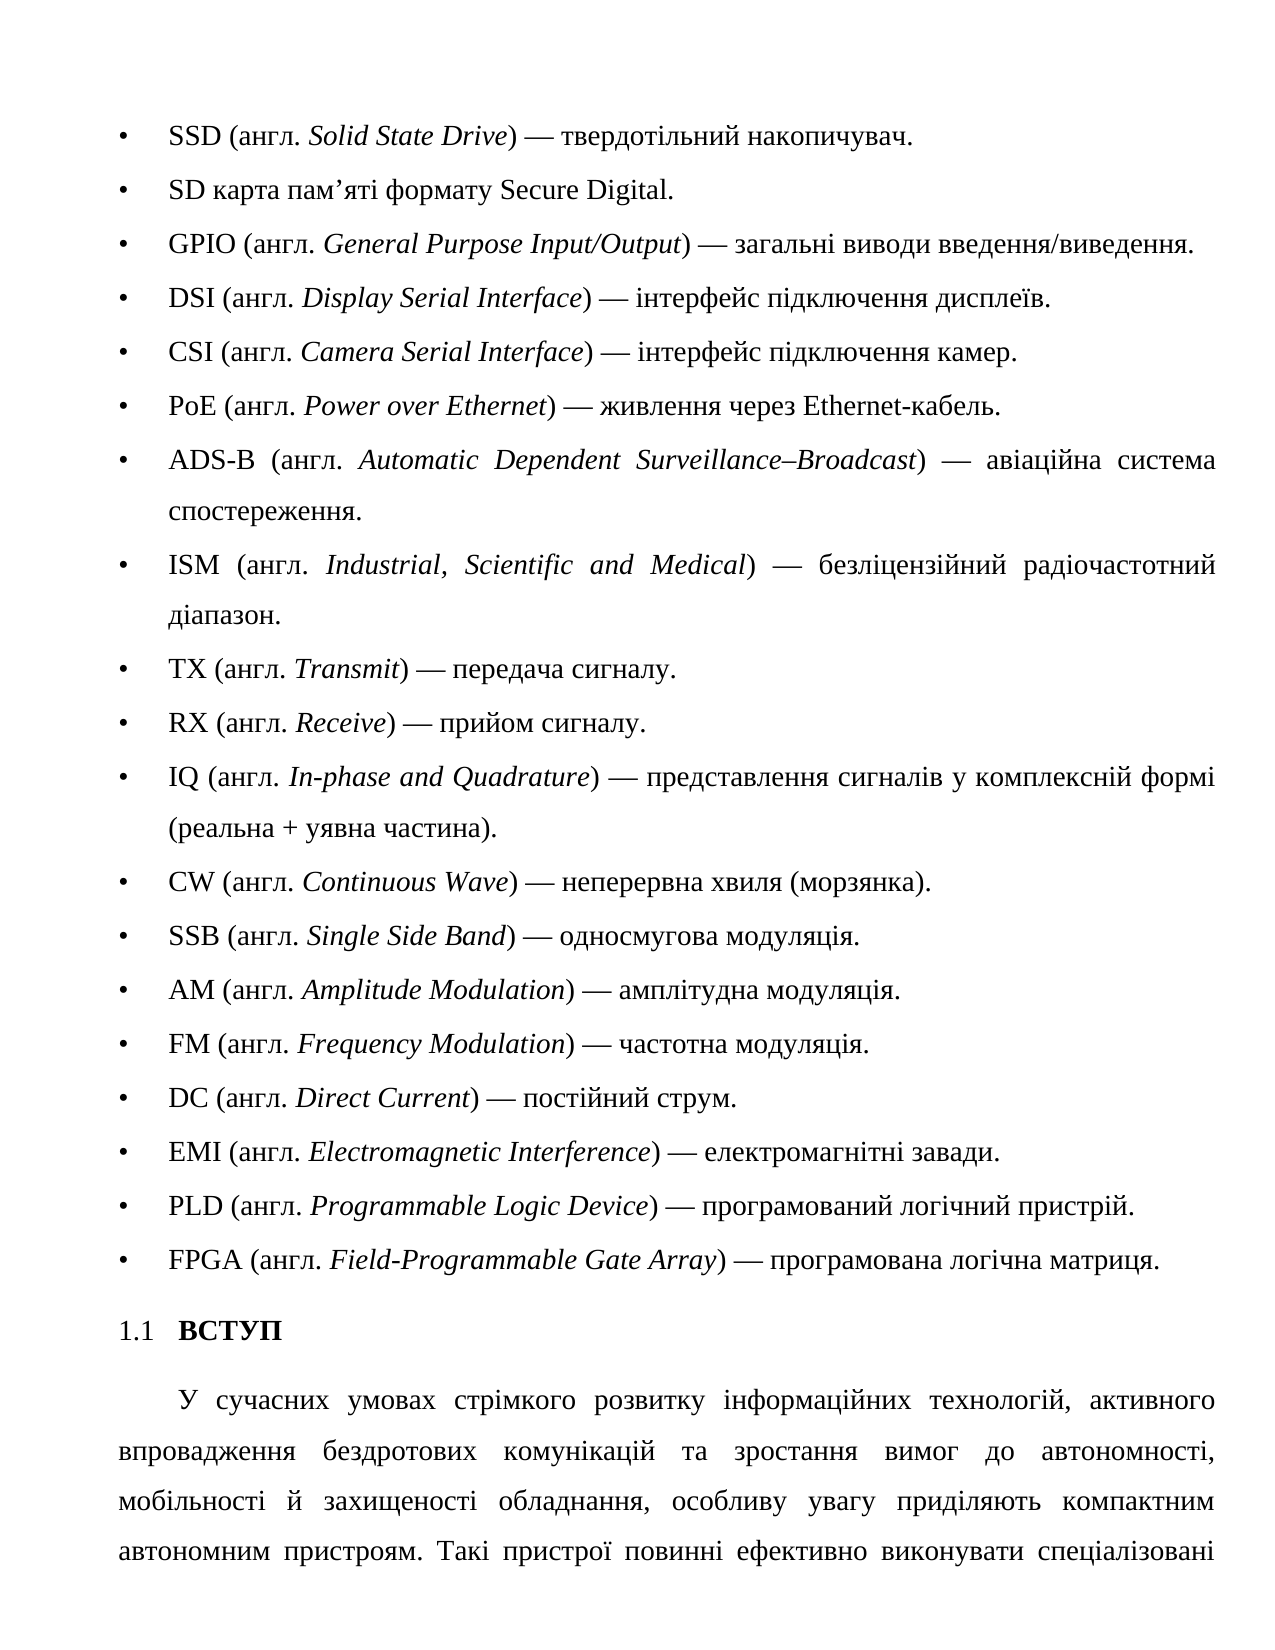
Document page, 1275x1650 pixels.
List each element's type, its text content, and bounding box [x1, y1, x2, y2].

list SD карта пам’яті формату Secure Digital. [118, 172, 1216, 206]
list SSD (англ. Solid State Drive) — твердотільний накопичувач. [118, 118, 1216, 152]
list ADS-B (англ. Automatic Dependent Surveillance–Broadcast) — авіаційна система спостереження. [118, 442, 1216, 526]
list FM (англ. Frequency Modulation) — частотна модуляція. [118, 1026, 1216, 1059]
list DSI (англ. Display Serial Interface) — інтерфейс підключення дисплеїв. [118, 280, 1216, 314]
list PoE (англ. Power over Ethernet) — живлення через Ethernet-кабель. [118, 388, 1216, 422]
list PLD (англ. Programmable Logic Device) — програмований логічний пристрій. [118, 1188, 1216, 1222]
list SSB (англ. Single Side Band) — односмугова модуляція. [118, 918, 1216, 951]
list RX (англ. Receive) — прийом сигналу. [118, 705, 1216, 739]
list GPIO (англ. General Purpose Input/Output) — загальні виводи введення/виведення. [118, 226, 1216, 260]
list EMI (англ. Electromagnetic Interference) — електромагнітні завади. [118, 1134, 1216, 1168]
list TX (англ. Transmit) — передача сигналу. [118, 651, 1216, 685]
list ISM (англ. Industrial, Scientific and Medical) — безліцензійний радіочастотний діапазон. [118, 547, 1216, 631]
list IQ (англ. In-phase and Quadrature) — представлення сигналів у комплексній формі (реальна + уявна частина). [118, 759, 1216, 843]
list FPGA (англ. Field-Programmable Gate Array) — програмована логічна матриця. [118, 1242, 1216, 1276]
subtitle ВСТУП [118, 1313, 1216, 1347]
list CW (англ. Continuous Wave) — неперервна хвиля (морзянка). [118, 864, 1216, 897]
list DC (англ. Direct Current) — постійний струм. [118, 1080, 1216, 1113]
list AM (англ. Amplitude Modulation) — амплітудна модуляція. [118, 972, 1216, 1005]
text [118, 1382, 1216, 1567]
list CSI (англ. Camera Serial Interface) — інтерфейс підключення камер. [118, 334, 1216, 368]
